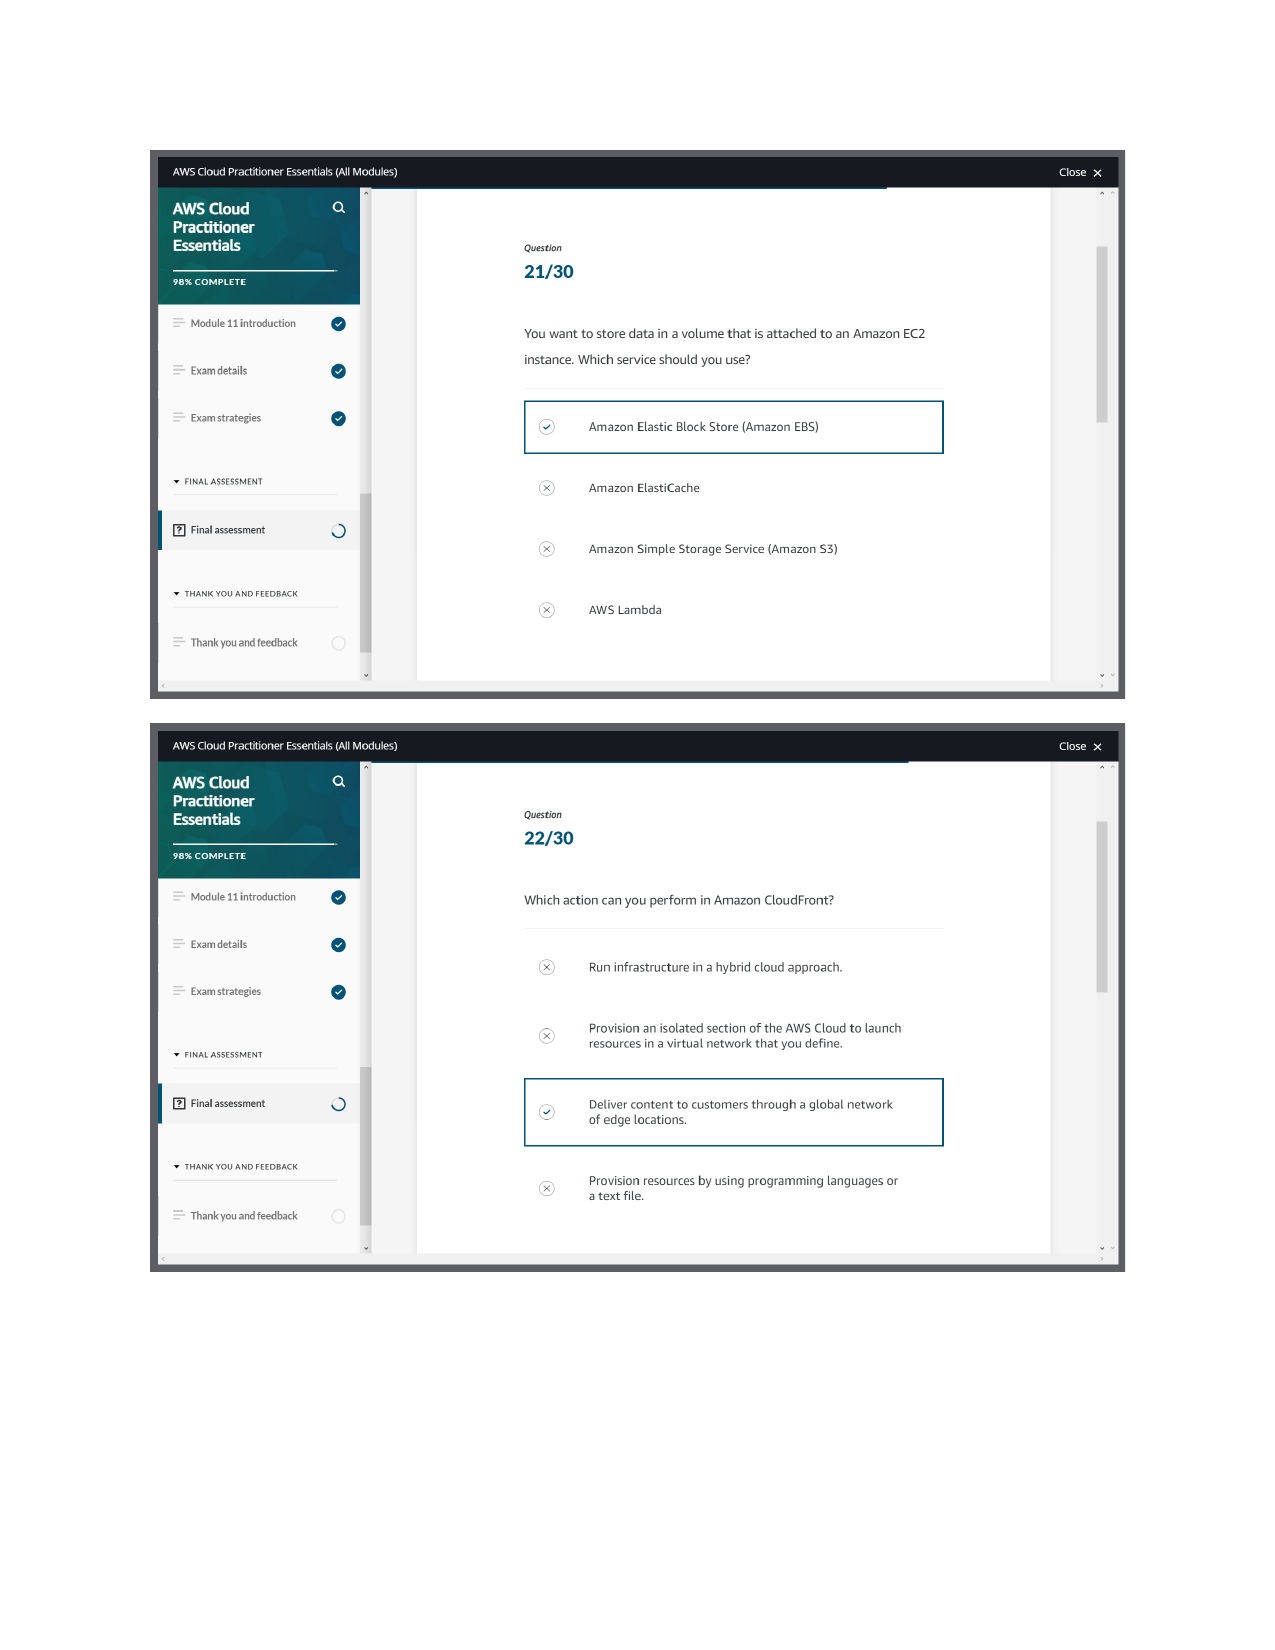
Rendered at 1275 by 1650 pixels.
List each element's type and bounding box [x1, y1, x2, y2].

picture [150, 723, 1125, 1272]
picture [150, 150, 1125, 699]
